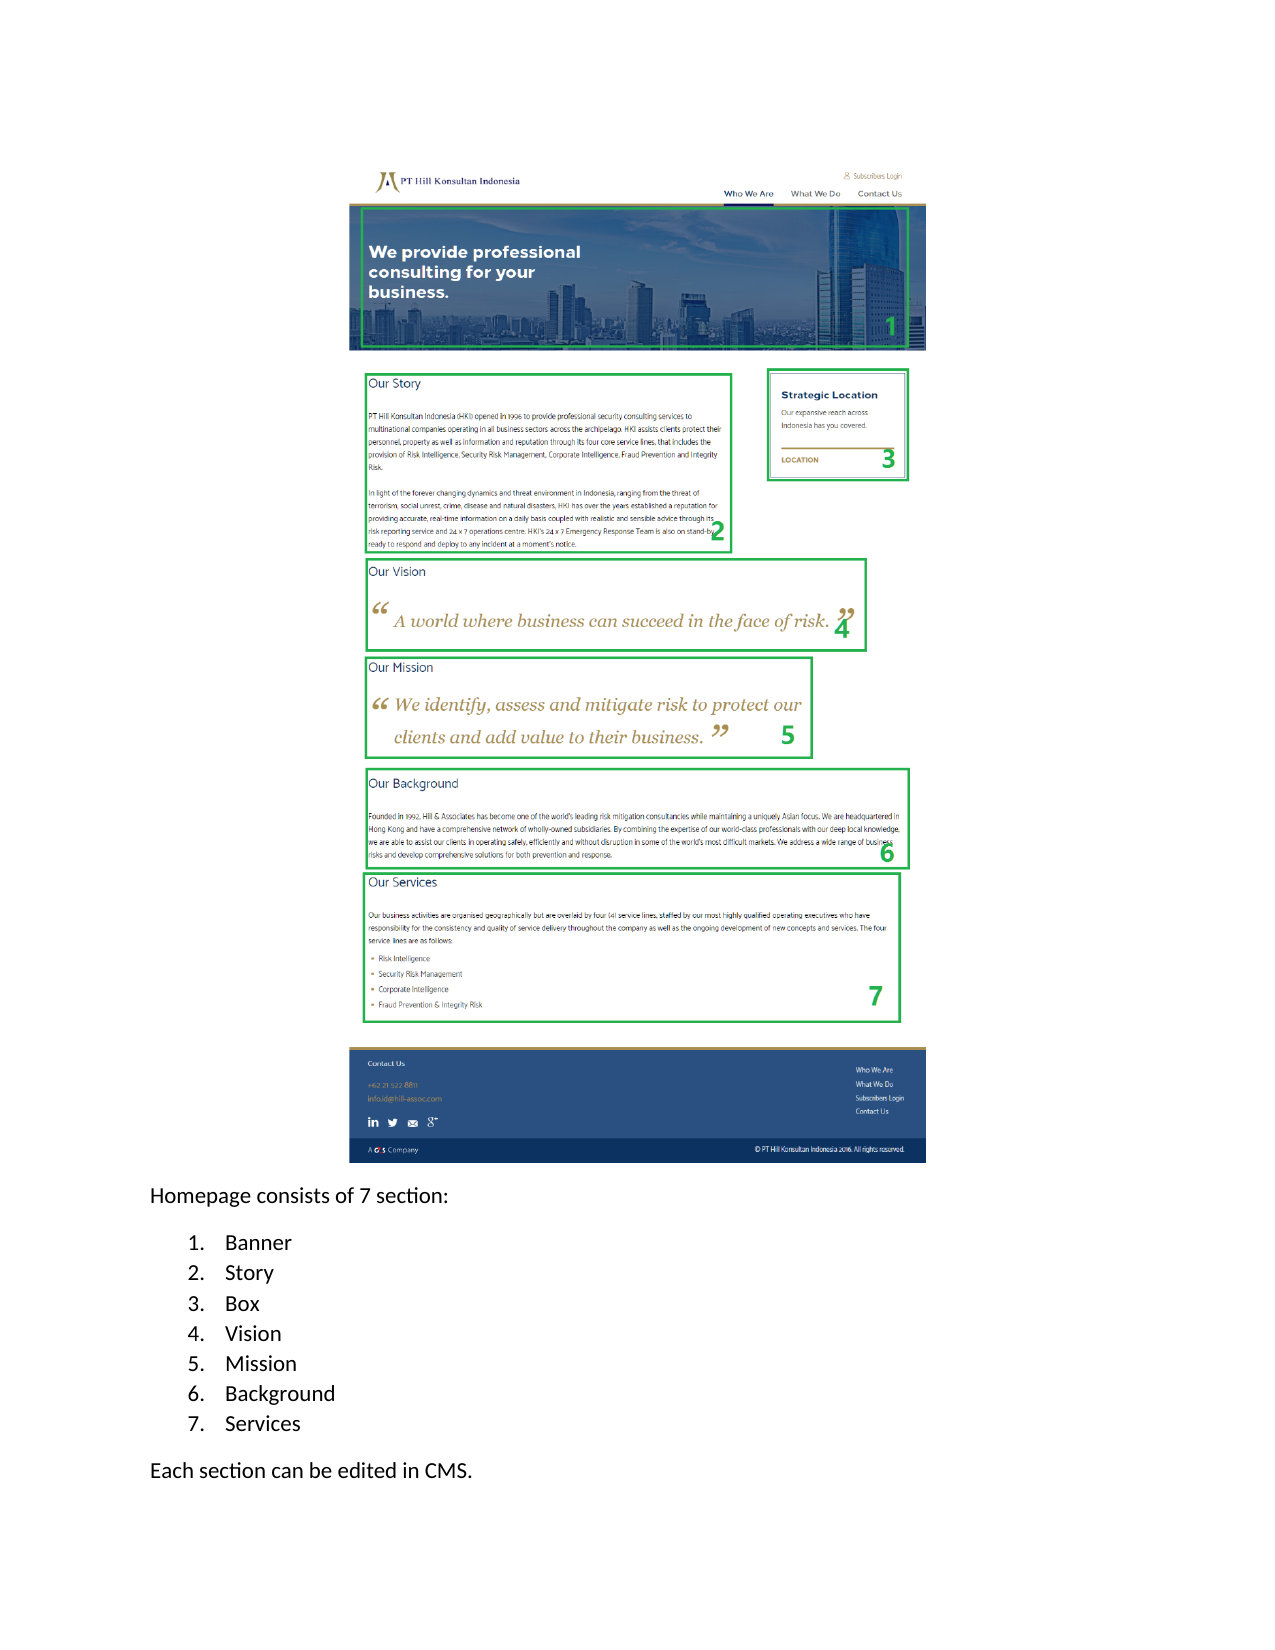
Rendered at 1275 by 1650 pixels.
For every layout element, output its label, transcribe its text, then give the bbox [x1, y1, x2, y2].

list Vision [187, 1319, 1125, 1347]
picture [349, 150, 926, 1163]
list Background [187, 1379, 1125, 1407]
list Mission [187, 1349, 1125, 1377]
text Homepage consists of 7 section: [150, 1181, 1125, 1209]
list Story [187, 1258, 1125, 1286]
list Services [187, 1409, 1125, 1437]
text Each section can be edited in CMS. [150, 1456, 1125, 1484]
list Box [187, 1289, 1125, 1317]
list Banner [187, 1228, 1125, 1256]
